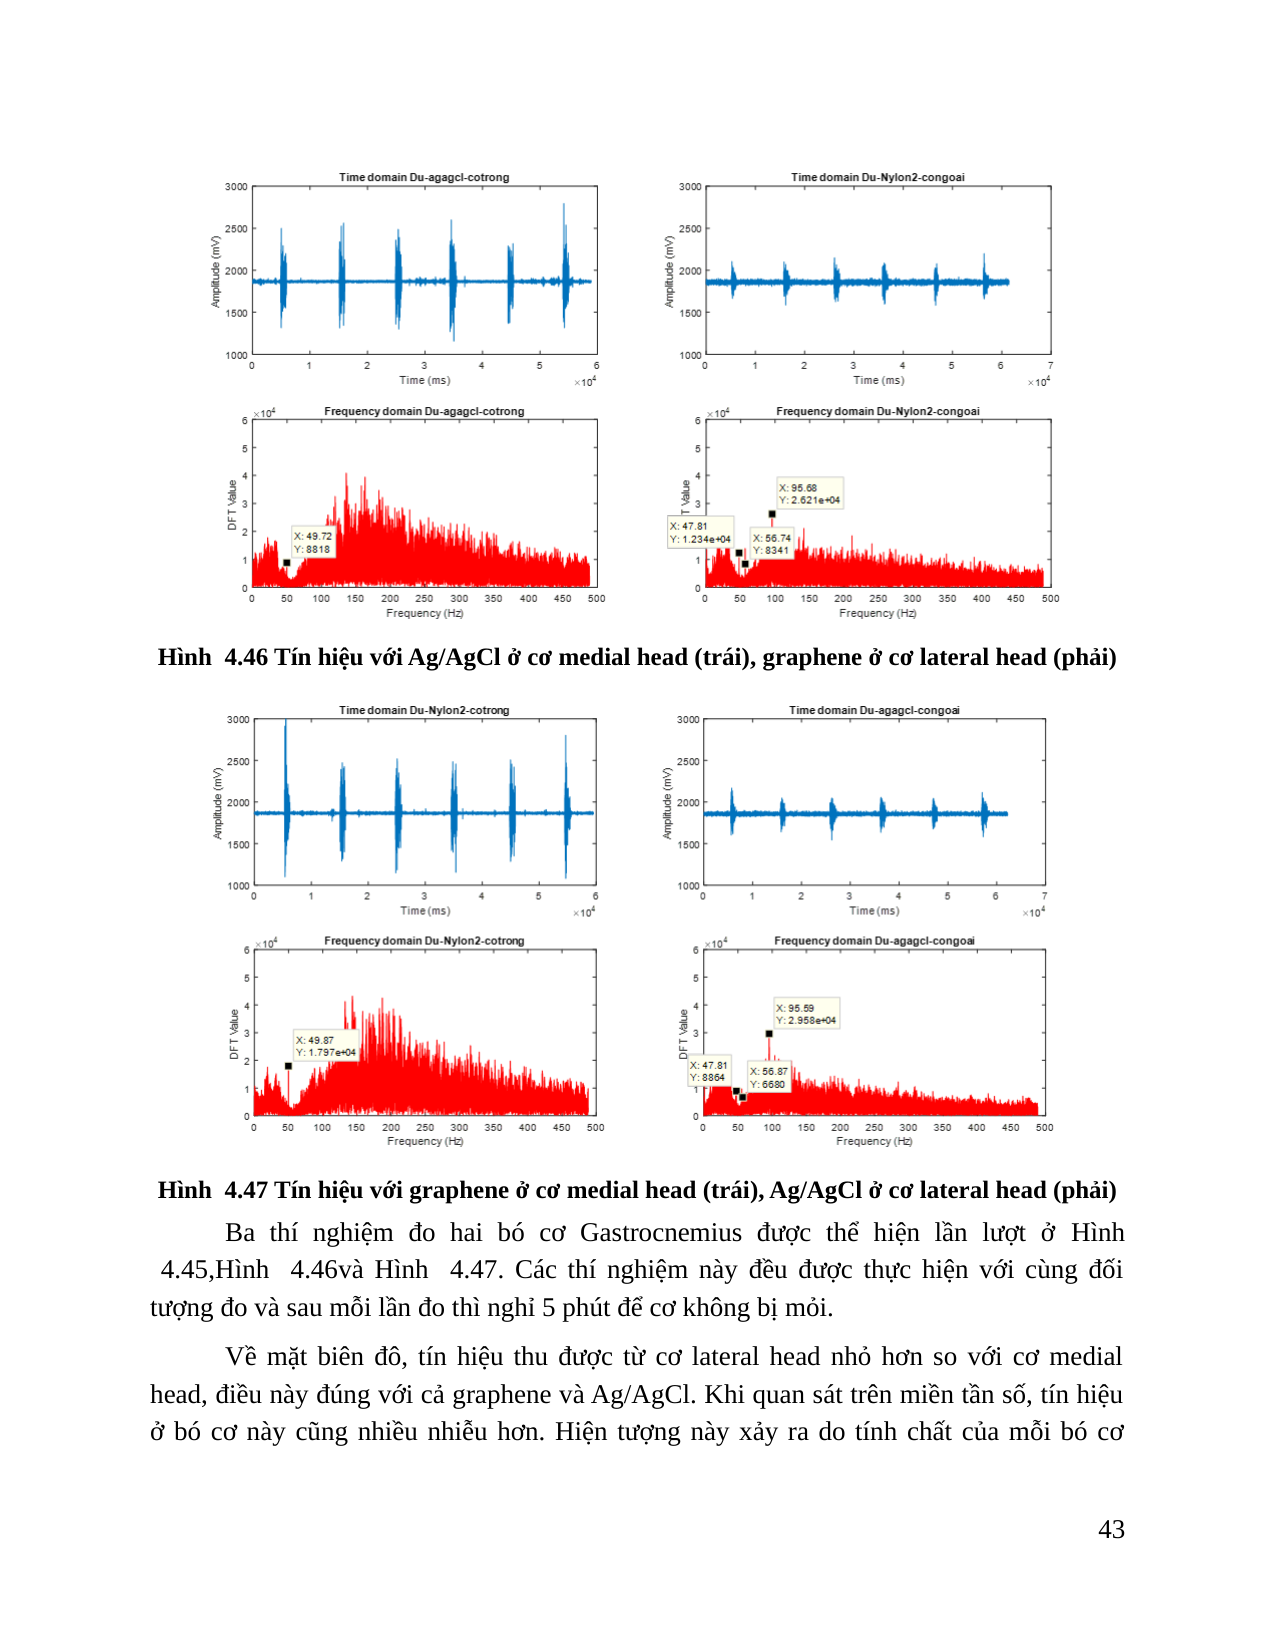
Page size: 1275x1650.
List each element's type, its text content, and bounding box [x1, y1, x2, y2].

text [150, 1340, 1125, 1446]
picture [201, 150, 1074, 624]
picture [204, 683, 1071, 1157]
